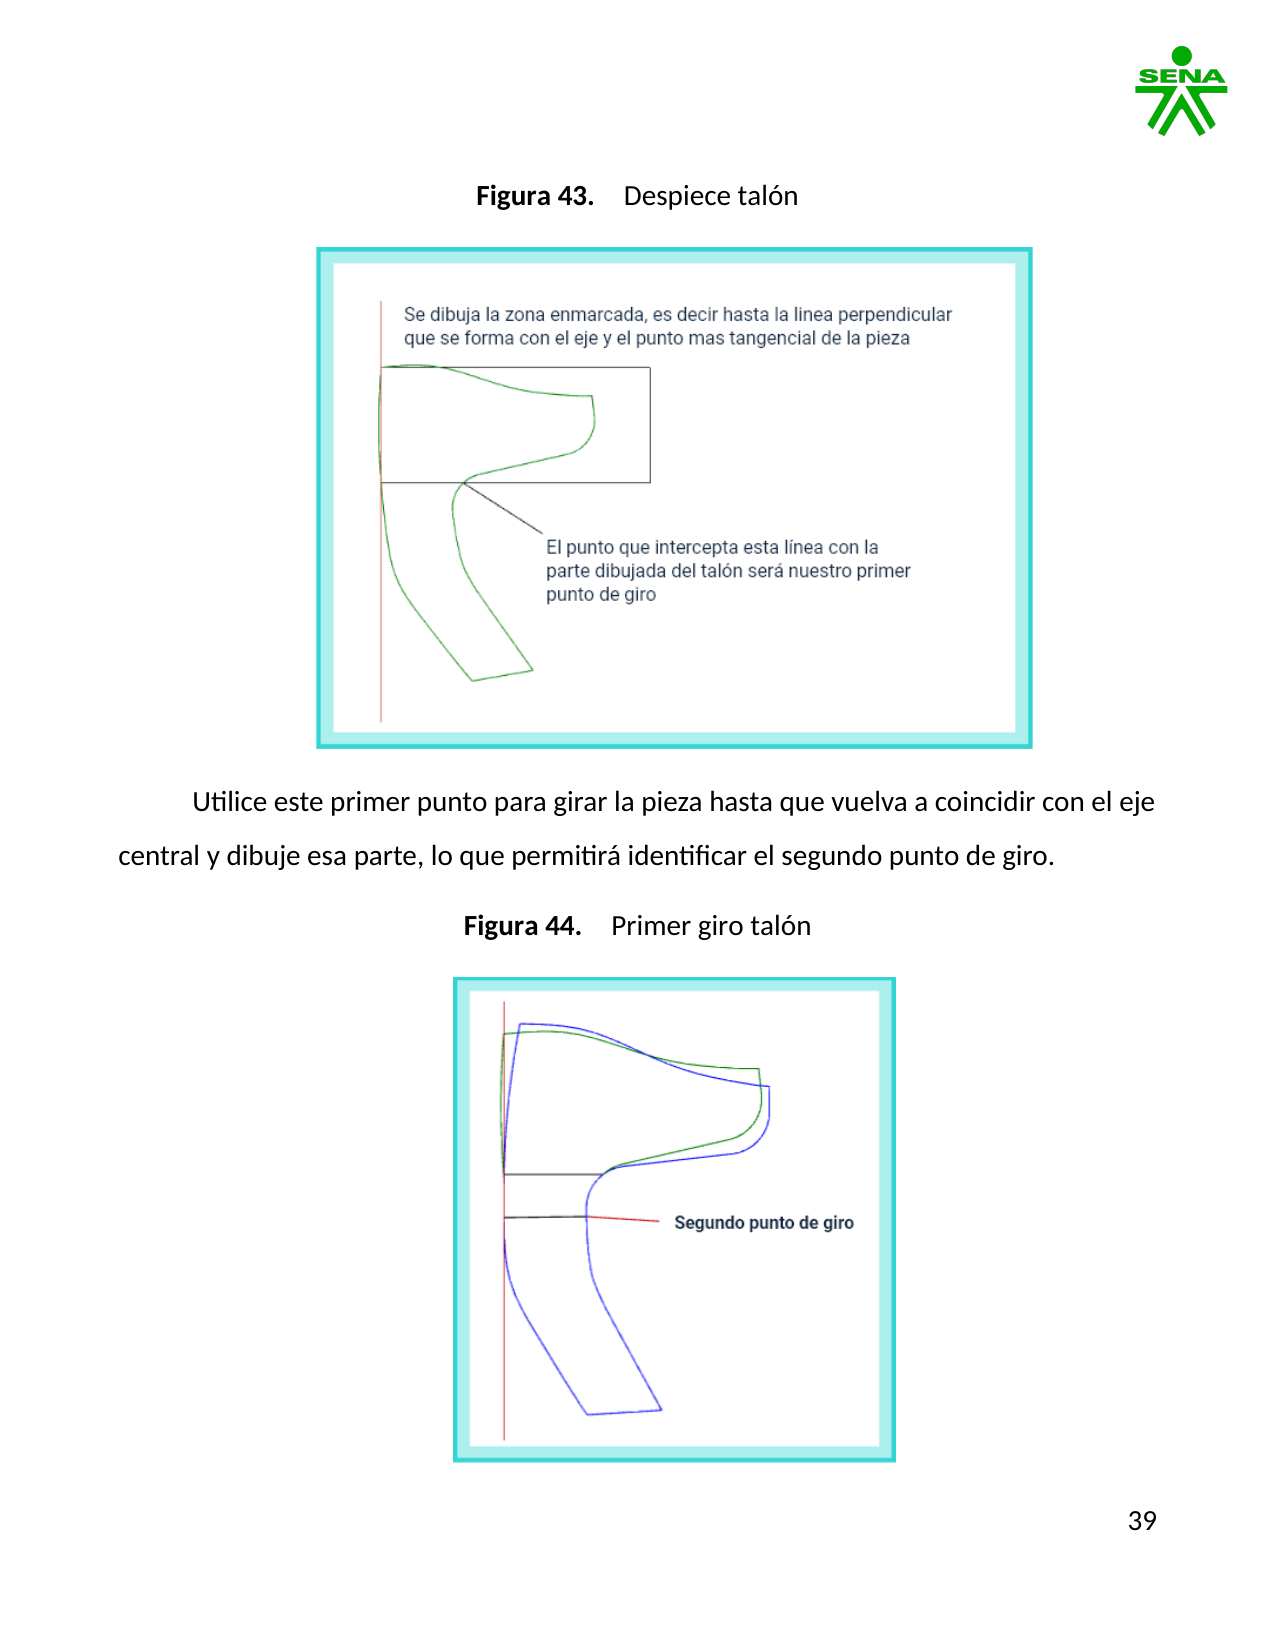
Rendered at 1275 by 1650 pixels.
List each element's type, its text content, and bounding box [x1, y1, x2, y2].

picture [316, 247, 1033, 749]
text Primer giro talón [118, 907, 1157, 942]
text Despiece talón [118, 177, 1157, 213]
picture [1135, 46, 1228, 136]
picture [453, 977, 896, 1463]
text Utilice este primer punto para girar la pieza hasta que vuelva a coincidir con el eje central y dibuje esa parte, lo que permitirá identificar el segundo punto de giro. [118, 783, 1157, 872]
